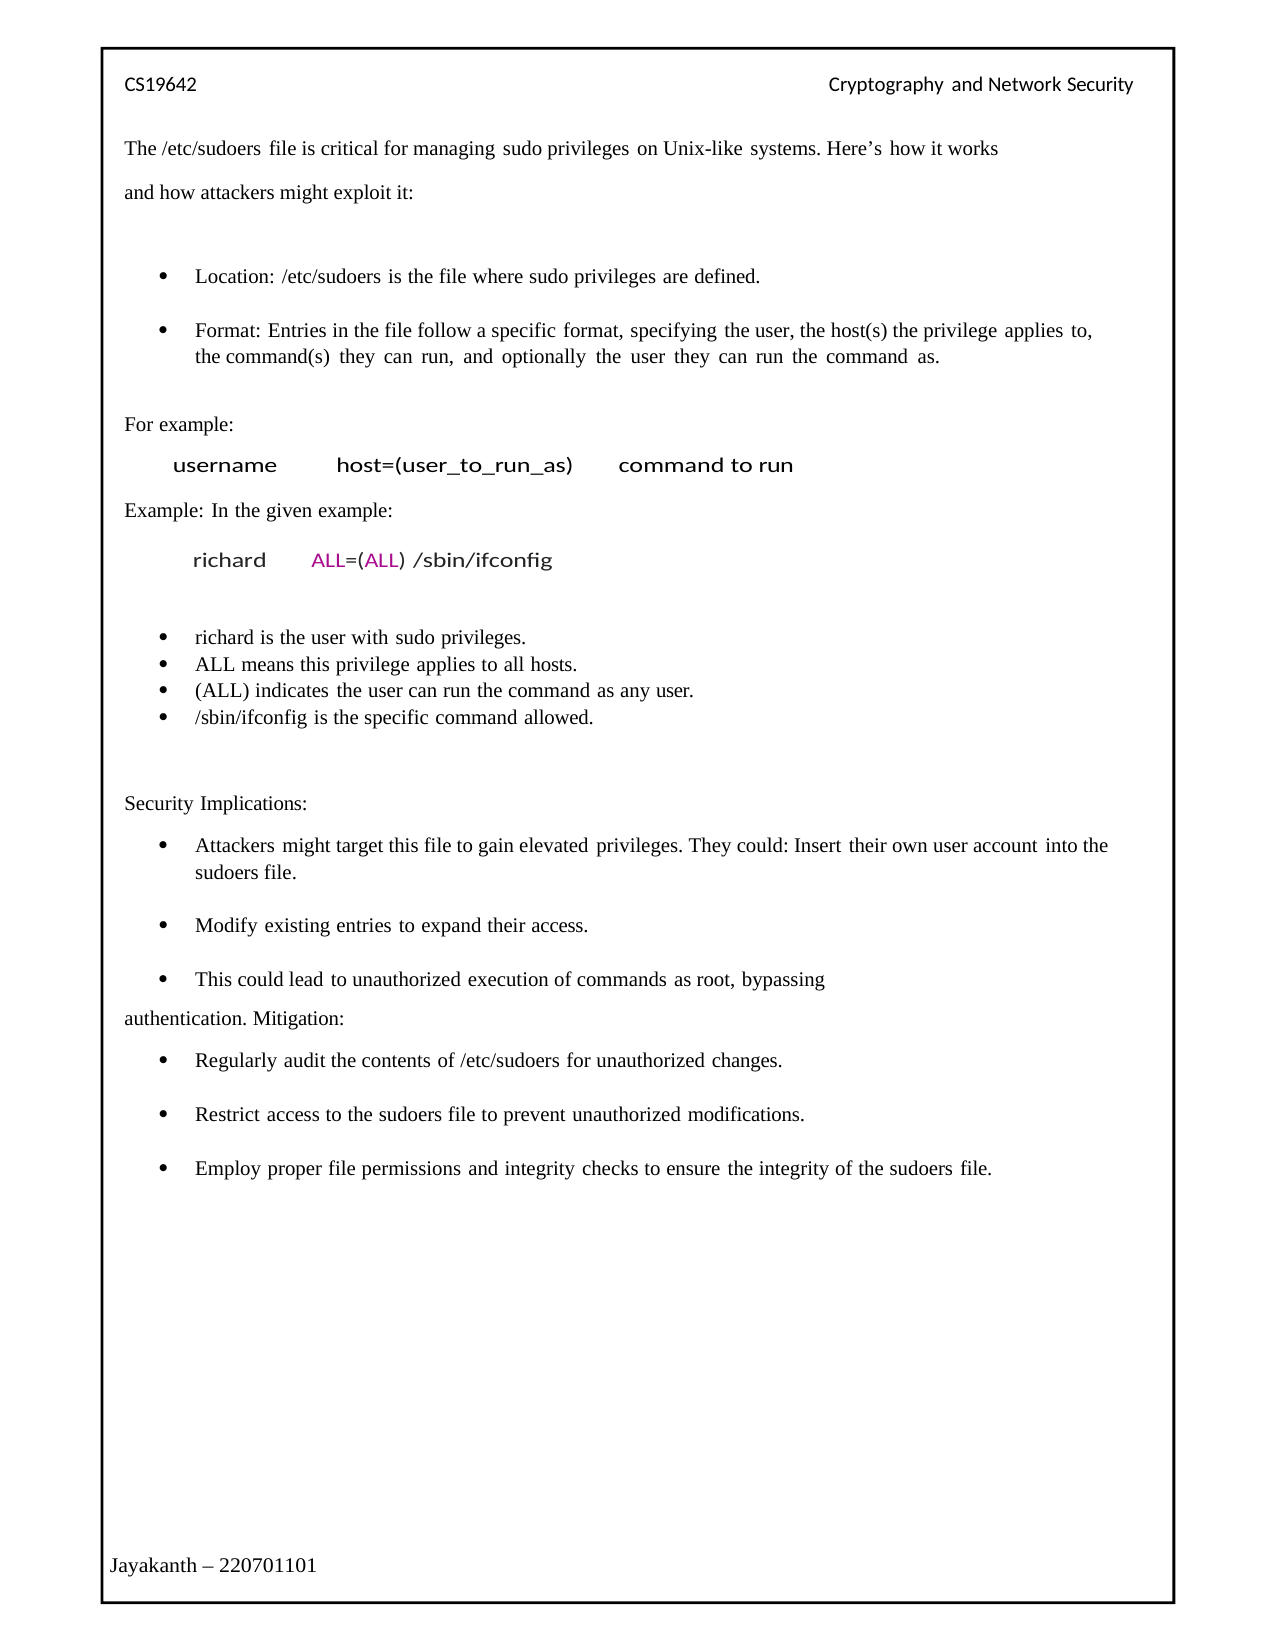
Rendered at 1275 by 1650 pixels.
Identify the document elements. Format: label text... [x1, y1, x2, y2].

list Modify existing entries to expand their access. [159, 912, 1162, 937]
list Employ proper file permissions and integrity checks to ensure the integrity of the sudoers file. [159, 1156, 1162, 1180]
list Regularly audit the contents of /etc/sudoers for unauthorized changes. [159, 1048, 1162, 1072]
list /sbin/ifconfig is the specific command allowed. [159, 705, 1162, 729]
text The /etc/sudoers file is critical for managing sudo privileges on Unix-like systems. Here’s how it works and how attackers might exploit it: [124, 136, 1024, 204]
list richard is the user with sudo privileges. [159, 625, 1162, 649]
list Restrict access to the sudoers file to prevent unauthorized modifications. [159, 1102, 1162, 1126]
list (ALL) indicates the user can run the command as any user. [159, 678, 1162, 702]
list This could lead to unauthorized execution of commands as root, bypassing authentication. Mitigation: [124, 966, 954, 1030]
text For example: [124, 412, 1162, 436]
text richard ALL=(ALL) /sbin/ifconfig [193, 547, 1162, 573]
text Security Implications: [124, 791, 1162, 815]
list Attackers might target this file to gain elevated privileges. They could: Insert their own user account into the sudoers file. [159, 833, 1124, 884]
text Example: In the given example: [124, 498, 1162, 522]
list ALL means this privilege applies to all hosts. [159, 651, 1162, 676]
list Location: /etc/sudoers is the file where sudo privileges are defined. [159, 264, 1162, 288]
list Format: Entries in the file follow a specific format, specifying the user, the host(s) the privilege applies to, the command(s) they can run, and optionally the user they can run the command as. [159, 318, 1122, 368]
text username host=(user_to_run_as) command to run [173, 452, 1162, 477]
